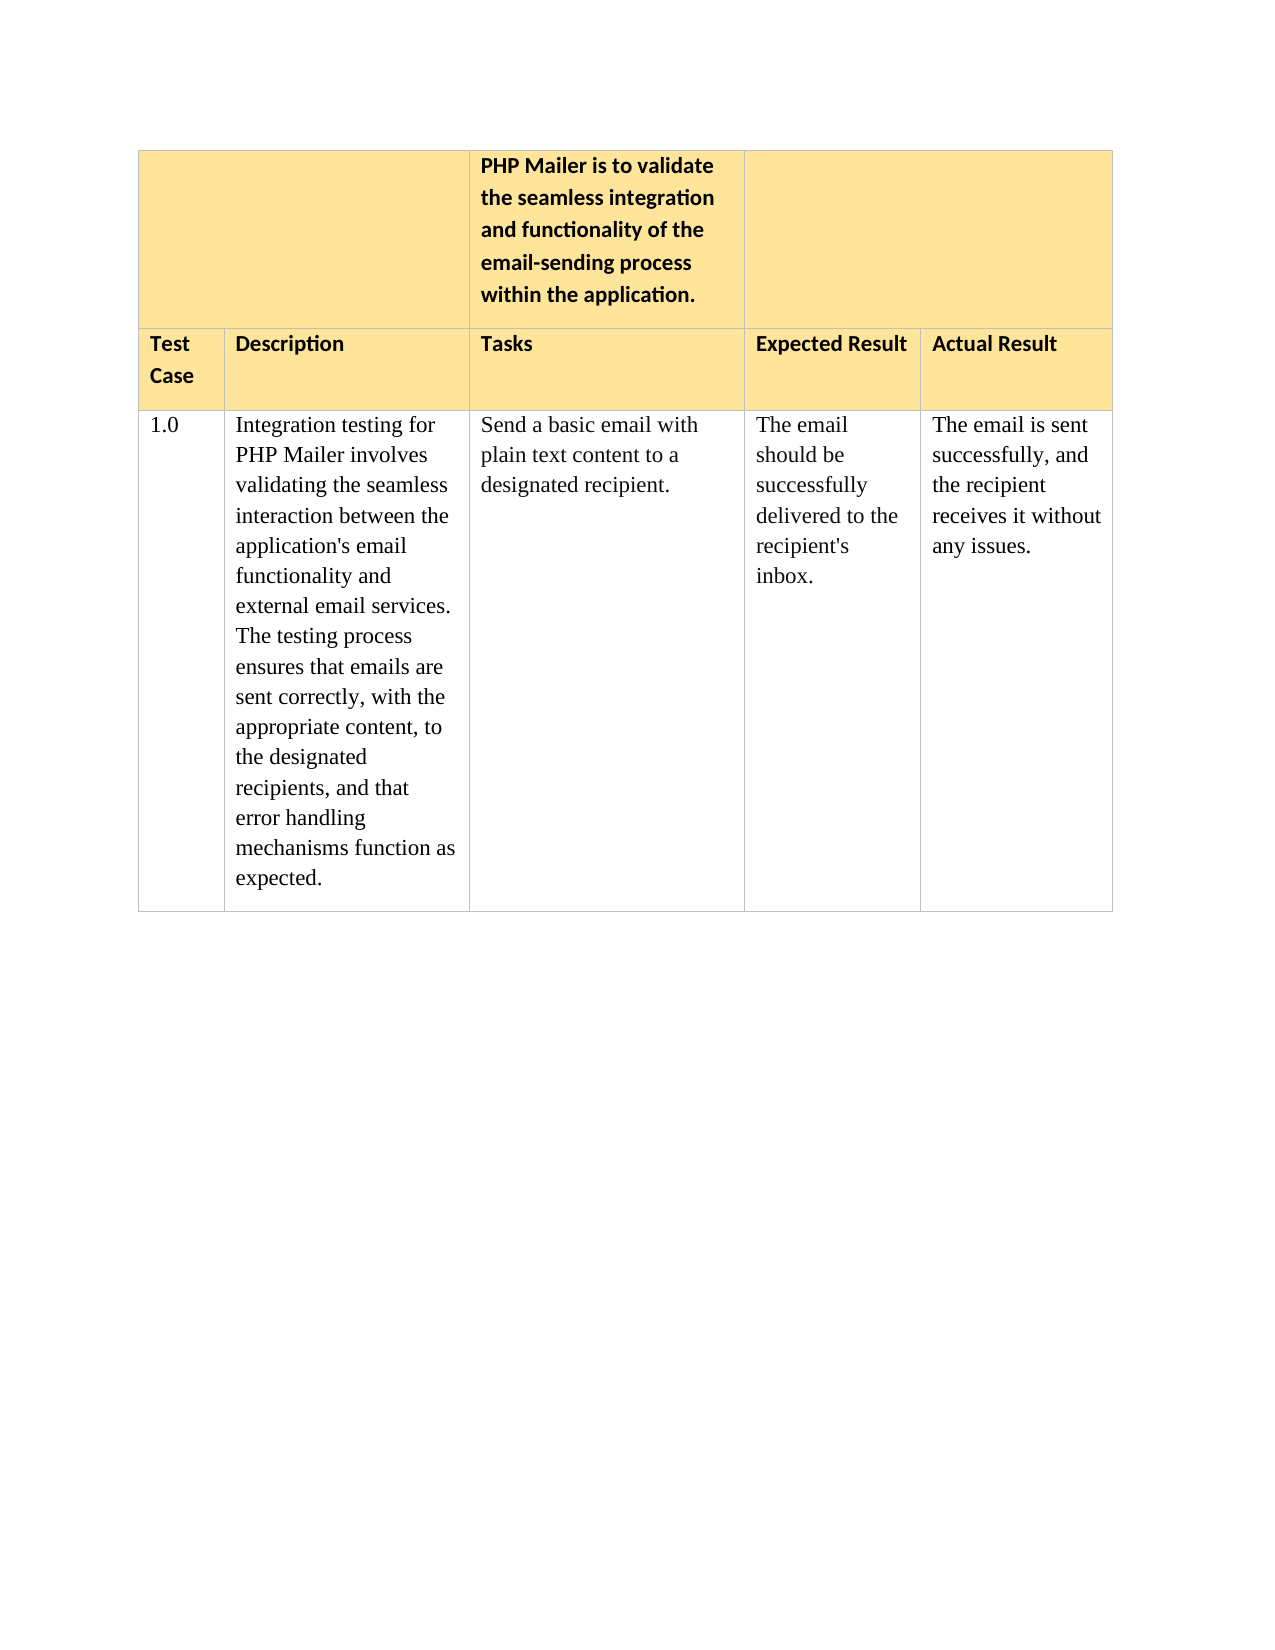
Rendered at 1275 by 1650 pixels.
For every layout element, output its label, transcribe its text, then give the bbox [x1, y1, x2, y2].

table_cell Actual Result [921, 329, 1112, 410]
table_cell The email should be successfully delivered to the recipient's inbox. [745, 411, 920, 911]
table_cell 1.0 [139, 411, 224, 911]
table_cell Integration testing for PHP Mailer involves validating the seamless interaction between the application's email functionality and external email services. The testing process ensures that emails are sent correctly, with the appropriate content, to the designated recipients, and that error handling mechanisms function as expected. [225, 411, 469, 911]
table_cell Tasks [470, 329, 744, 410]
table_cell The email is sent successfully, and the recipient receives it without any issues. [921, 411, 1112, 911]
table_cell Send a basic email with plain text content to a designated recipient. [470, 411, 744, 911]
table_cell Expected Result [745, 329, 920, 410]
table_cell Test Case [139, 329, 224, 410]
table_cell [470, 151, 744, 328]
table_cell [745, 151, 1112, 328]
table_cell Description [225, 329, 469, 410]
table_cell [139, 151, 469, 328]
